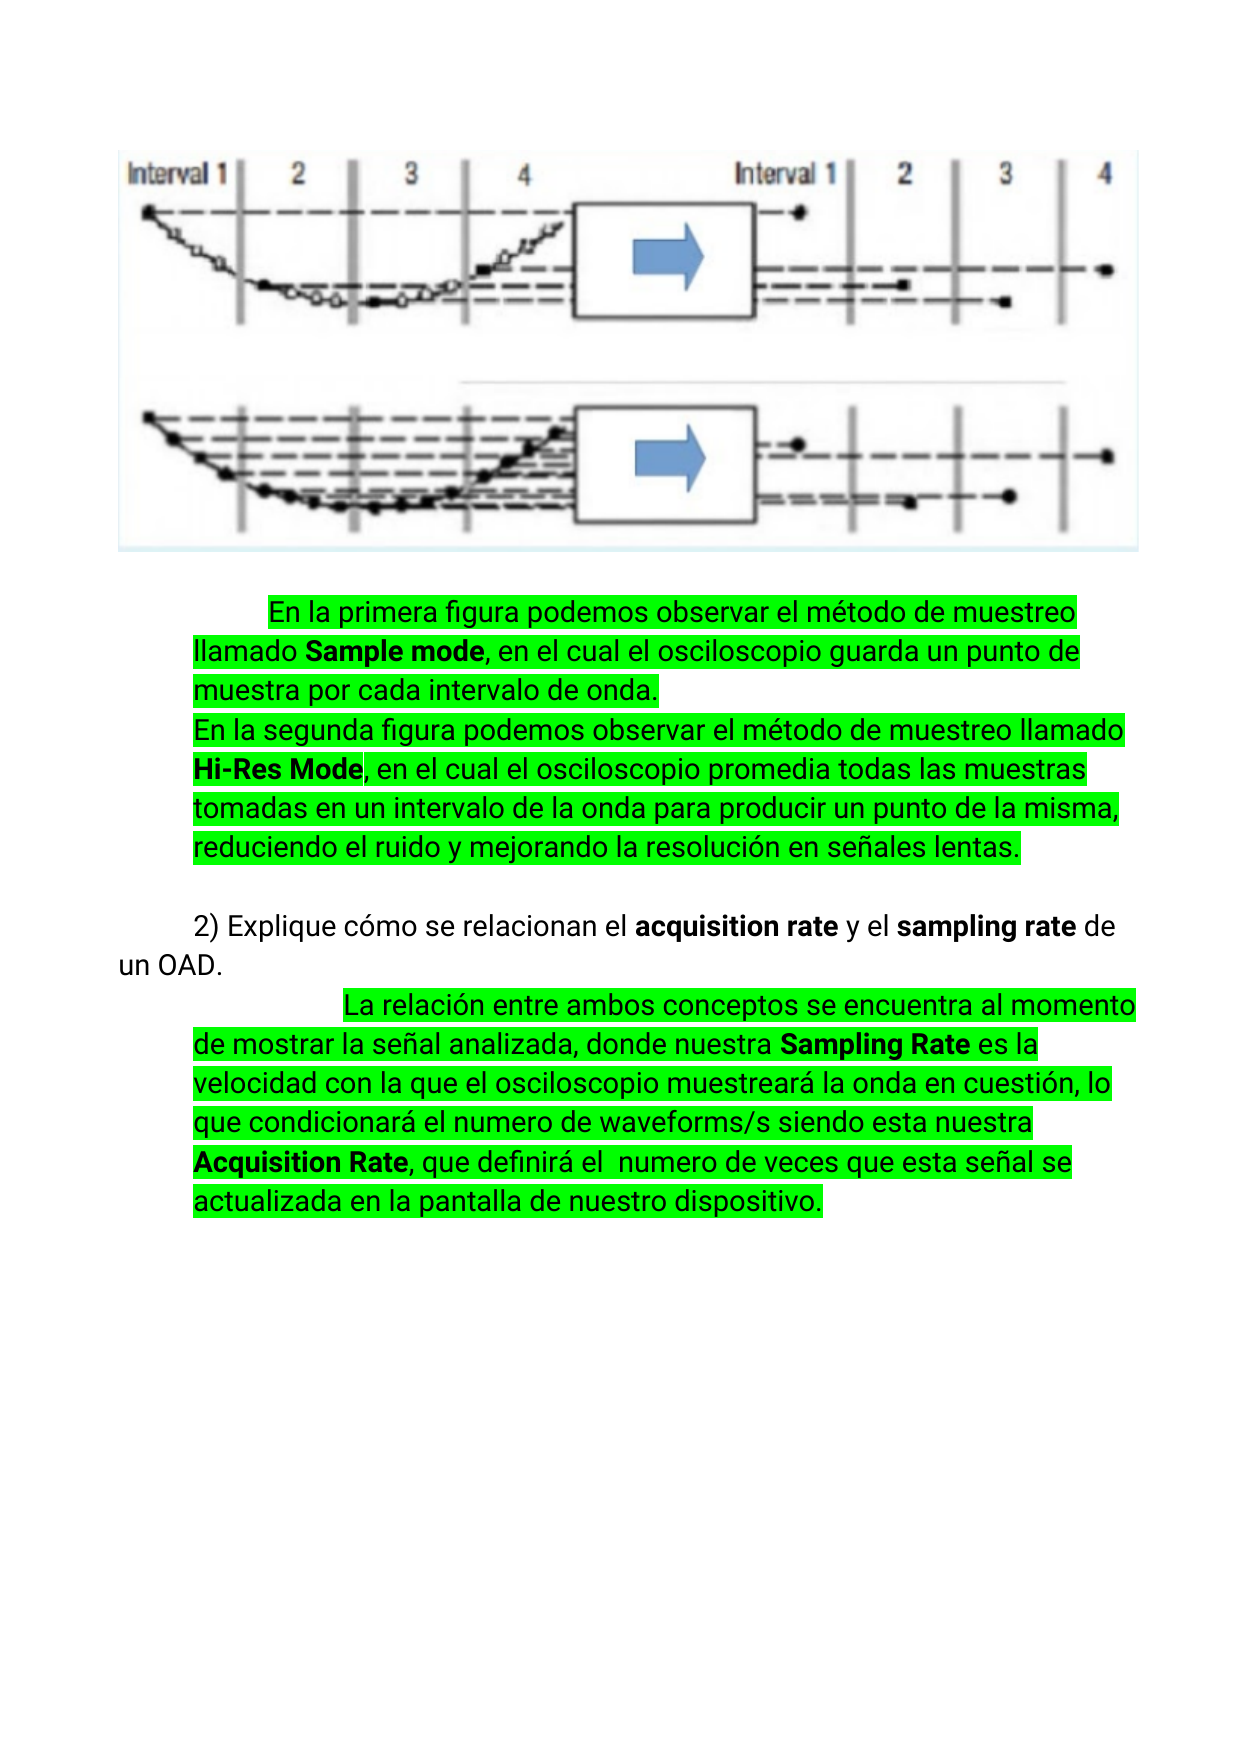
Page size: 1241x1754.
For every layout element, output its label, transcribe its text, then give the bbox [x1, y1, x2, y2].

text 2) Explique cómo se relacionan el acquisition rate y el sampling rate de un OAD. [118, 909, 1139, 983]
picture [118, 150, 1139, 552]
text En la primera figura podemos observar el método de muestreo llamado Sample mode, en el cual el osciloscopio guarda un punto de muestra por cada intervalo de onda. [193, 595, 1139, 708]
text La relación entre ambos conceptos se encuentra al momento de mostrar la señal analizada, donde nuestra Sampling Rate es la velocidad con la que el osciloscopio muestreará la onda en cuestión, lo que condicionará el numero de waveforms/s siendo esta nuestra Acquisition Rate, que definirá el numero de veces que esta señal se actualizada en la pantalla de nuestro dispositivo. [193, 988, 1139, 1218]
text En la segunda figura podemos observar el método de muestreo llamado Hi-Res Mode, en el cual el osciloscopio promedia todas las muestras tomadas en un intervalo de la onda para producir un punto de la misma, reduciendo el ruido y mejorando la resolución en señales lentas. [193, 713, 1139, 865]
